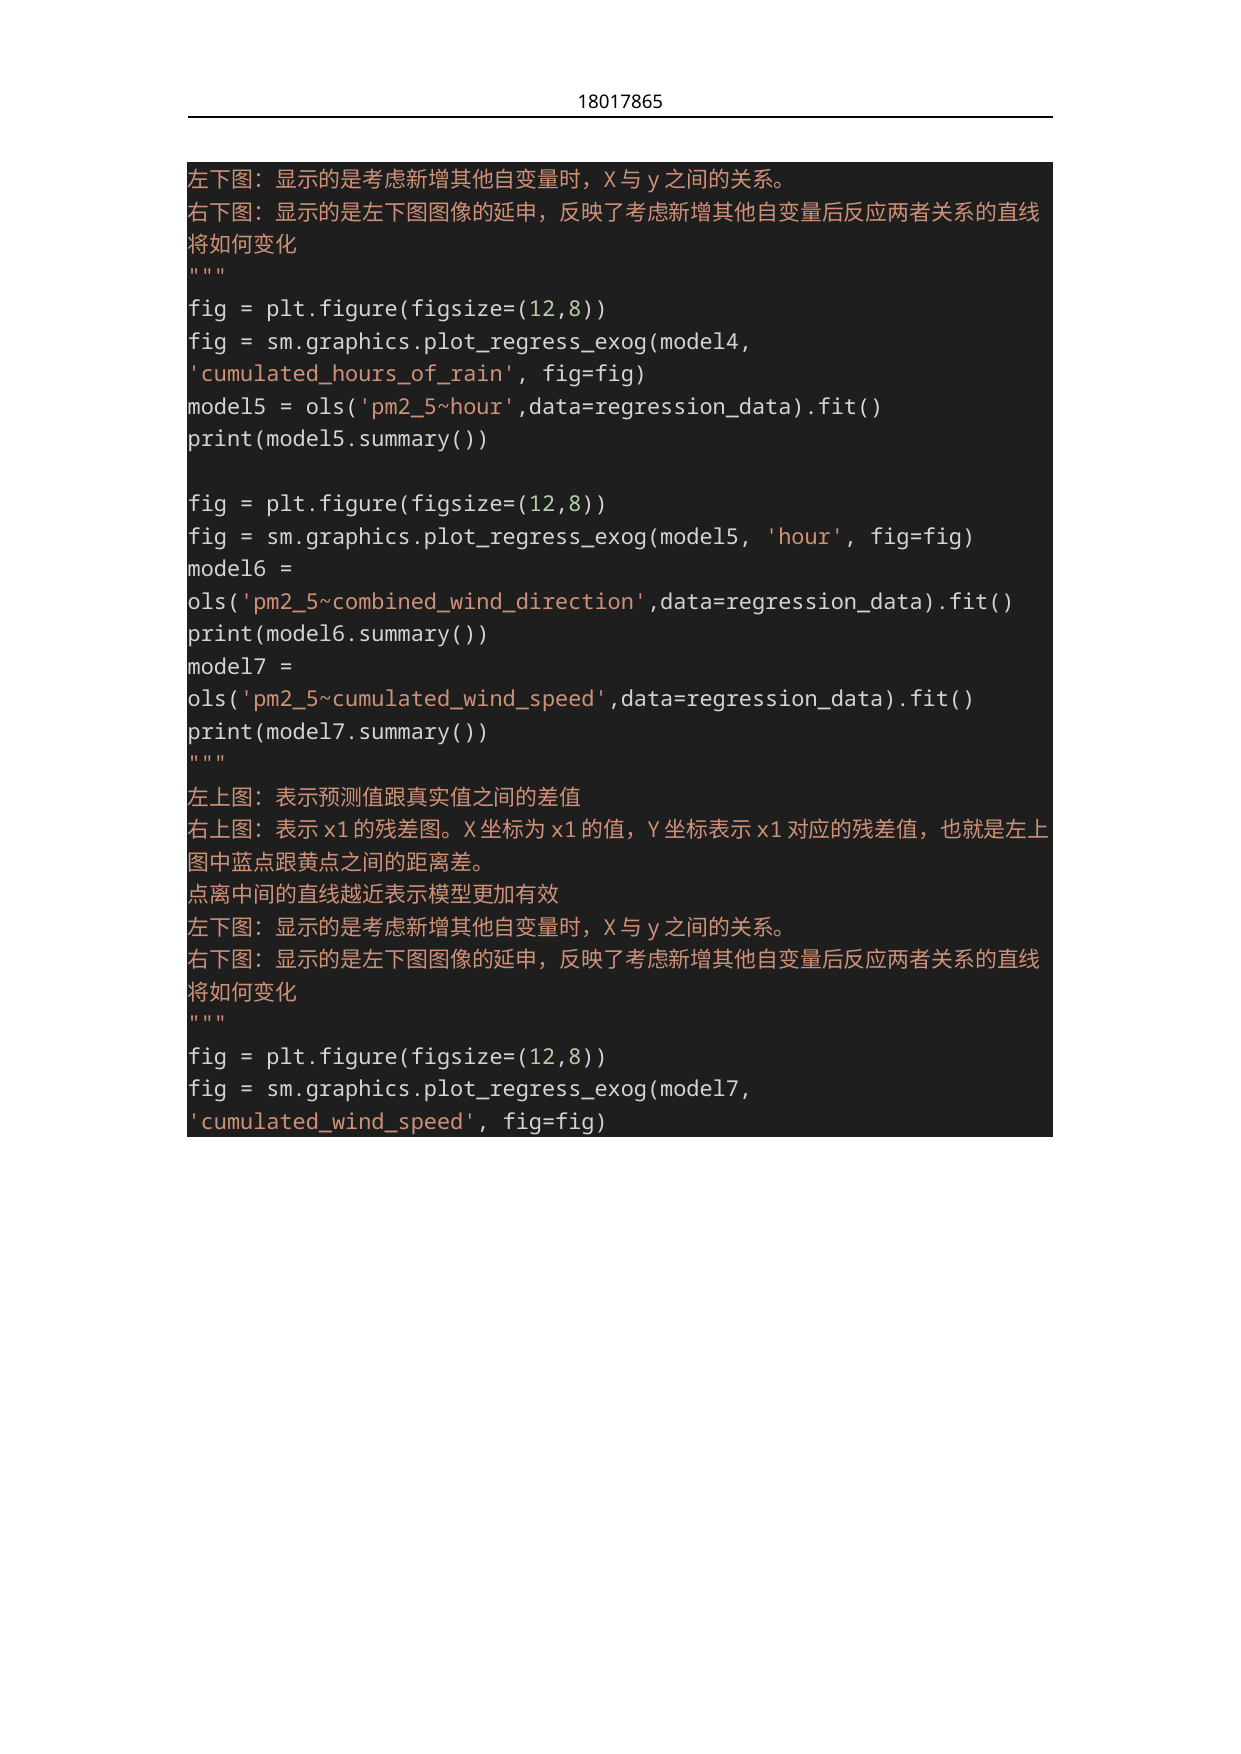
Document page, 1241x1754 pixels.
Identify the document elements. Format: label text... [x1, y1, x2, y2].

text 左下图：显示的是考虑新增其他自变量时，X与y之间的关系。 [187, 909, 1053, 942]
text 左上图：表示预测值跟真实值之间的差值 [187, 779, 1053, 812]
text print(model6.summary()) [187, 617, 1053, 649]
text 右下图：显示的是左下图图像的延申，反映了考虑新增其他自变量后反应两者关系的直线将如何变化 [187, 942, 1053, 1007]
text 左下图：显示的是考虑新增其他自变量时，X与y之间的关系。 [187, 162, 1053, 194]
text """ [187, 747, 1053, 779]
text model7 = ols('pm2_5~cumulated_wind_speed',data=regression_data).fit() [187, 649, 1053, 714]
text fig = sm.graphics.plot_regress_exog(model5, 'hour', fig=fig) [187, 519, 1053, 552]
text 右上图：表示x1的残差图。X坐标为x1的值，Y坐标表示x1对应的残差值，也就是左上图中蓝点跟黄点之间的距离差。 [187, 812, 1053, 877]
text fig = sm.graphics.plot_regress_exog(model4, 'cumulated_hours_of_rain', fig=fig) [187, 324, 1053, 389]
text model6 = ols('pm2_5~combined_wind_direction',data=regression_data).fit() [187, 552, 1053, 617]
text model5 = ols('pm2_5~hour',data=regression_data).fit() [187, 389, 1053, 422]
text print(model5.summary()) [187, 422, 1053, 454]
text 右下图：显示的是左下图图像的延申，反映了考虑新增其他自变量后反应两者关系的直线将如何变化 [187, 194, 1053, 259]
text fig = plt.figure(figsize=(12,8)) [187, 1039, 1053, 1072]
text fig = plt.figure(figsize=(12,8)) [187, 292, 1053, 324]
text fig = plt.figure(figsize=(12,8)) [187, 487, 1053, 519]
text """ [187, 259, 1053, 292]
text 点离中间的直线越近表示模型更加有效 [187, 877, 1053, 909]
text """ [187, 1007, 1053, 1039]
text fig = sm.graphics.plot_regress_exog(model7, 'cumulated_wind_speed', fig=fig) [187, 1072, 1053, 1137]
text print(model7.summary()) [187, 714, 1053, 747]
